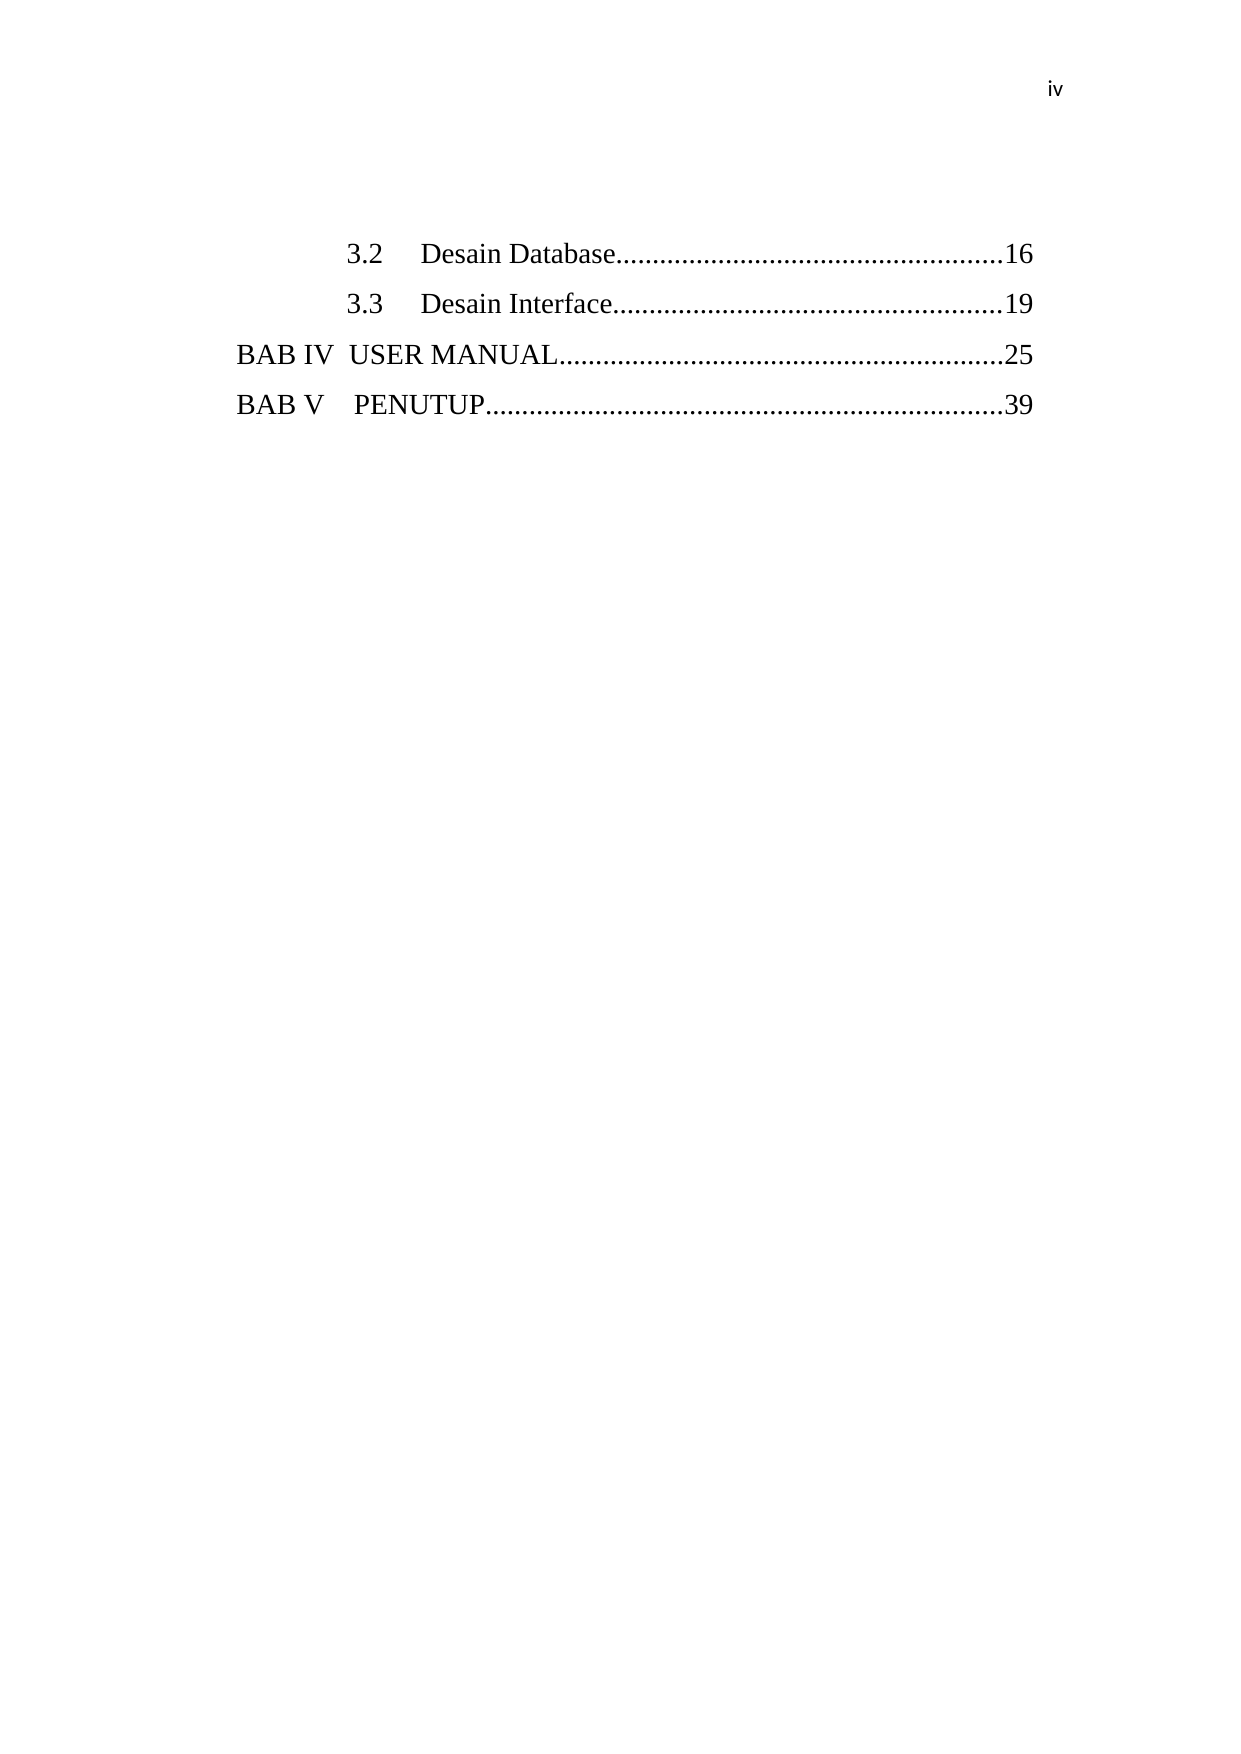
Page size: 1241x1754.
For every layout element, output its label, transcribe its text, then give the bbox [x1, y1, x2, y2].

list Desain Database 16 [346, 236, 1033, 270]
list Desain Interface 19 [346, 287, 1033, 320]
text BAB V PENUTUP 39 [236, 387, 1033, 421]
text BAB IV USER MANUAL 25 [236, 337, 1033, 370]
